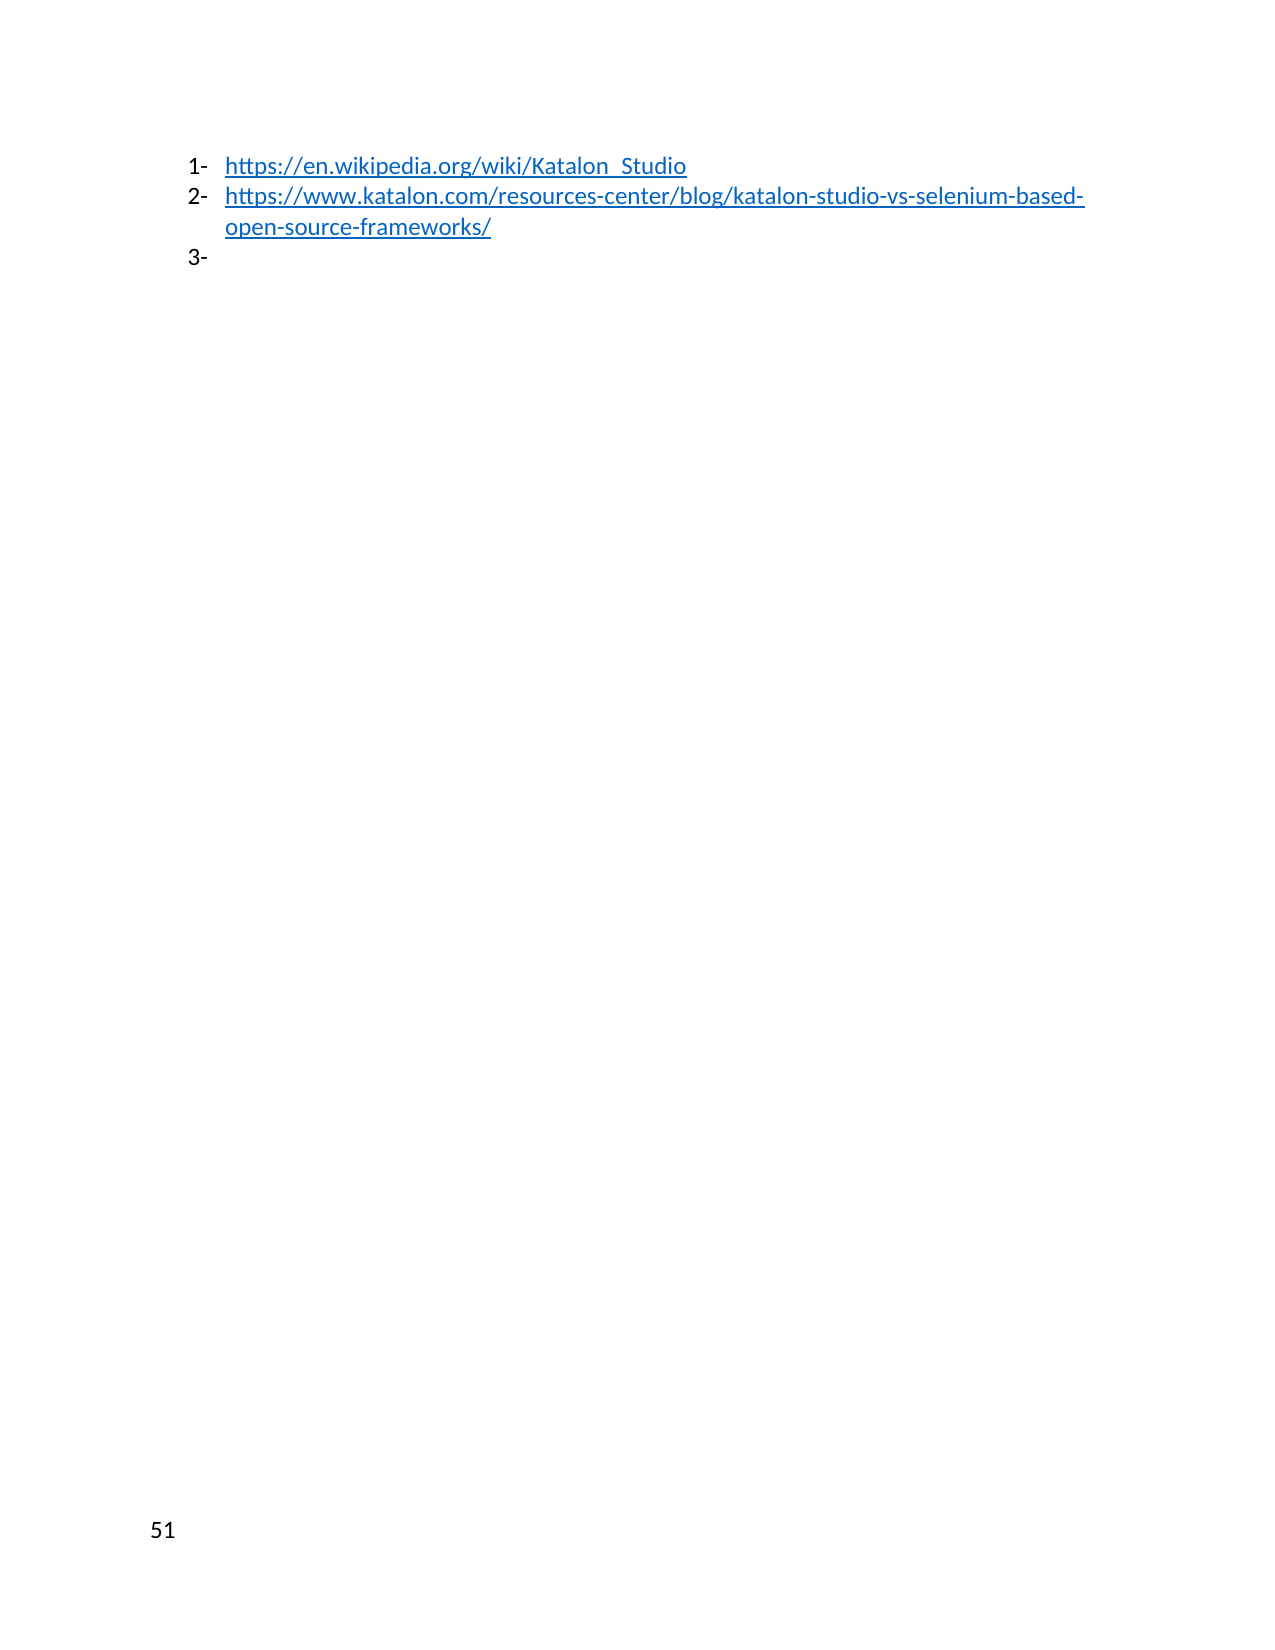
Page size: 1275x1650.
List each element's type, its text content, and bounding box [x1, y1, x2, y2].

list https://en.wikipedia.org/wiki/Katalon_Studio [187, 150, 1125, 181]
list https://www.katalon.com/resources-center/blog/katalon-studio-vs-selenium-based-open-source-frameworks/ [187, 181, 1125, 242]
